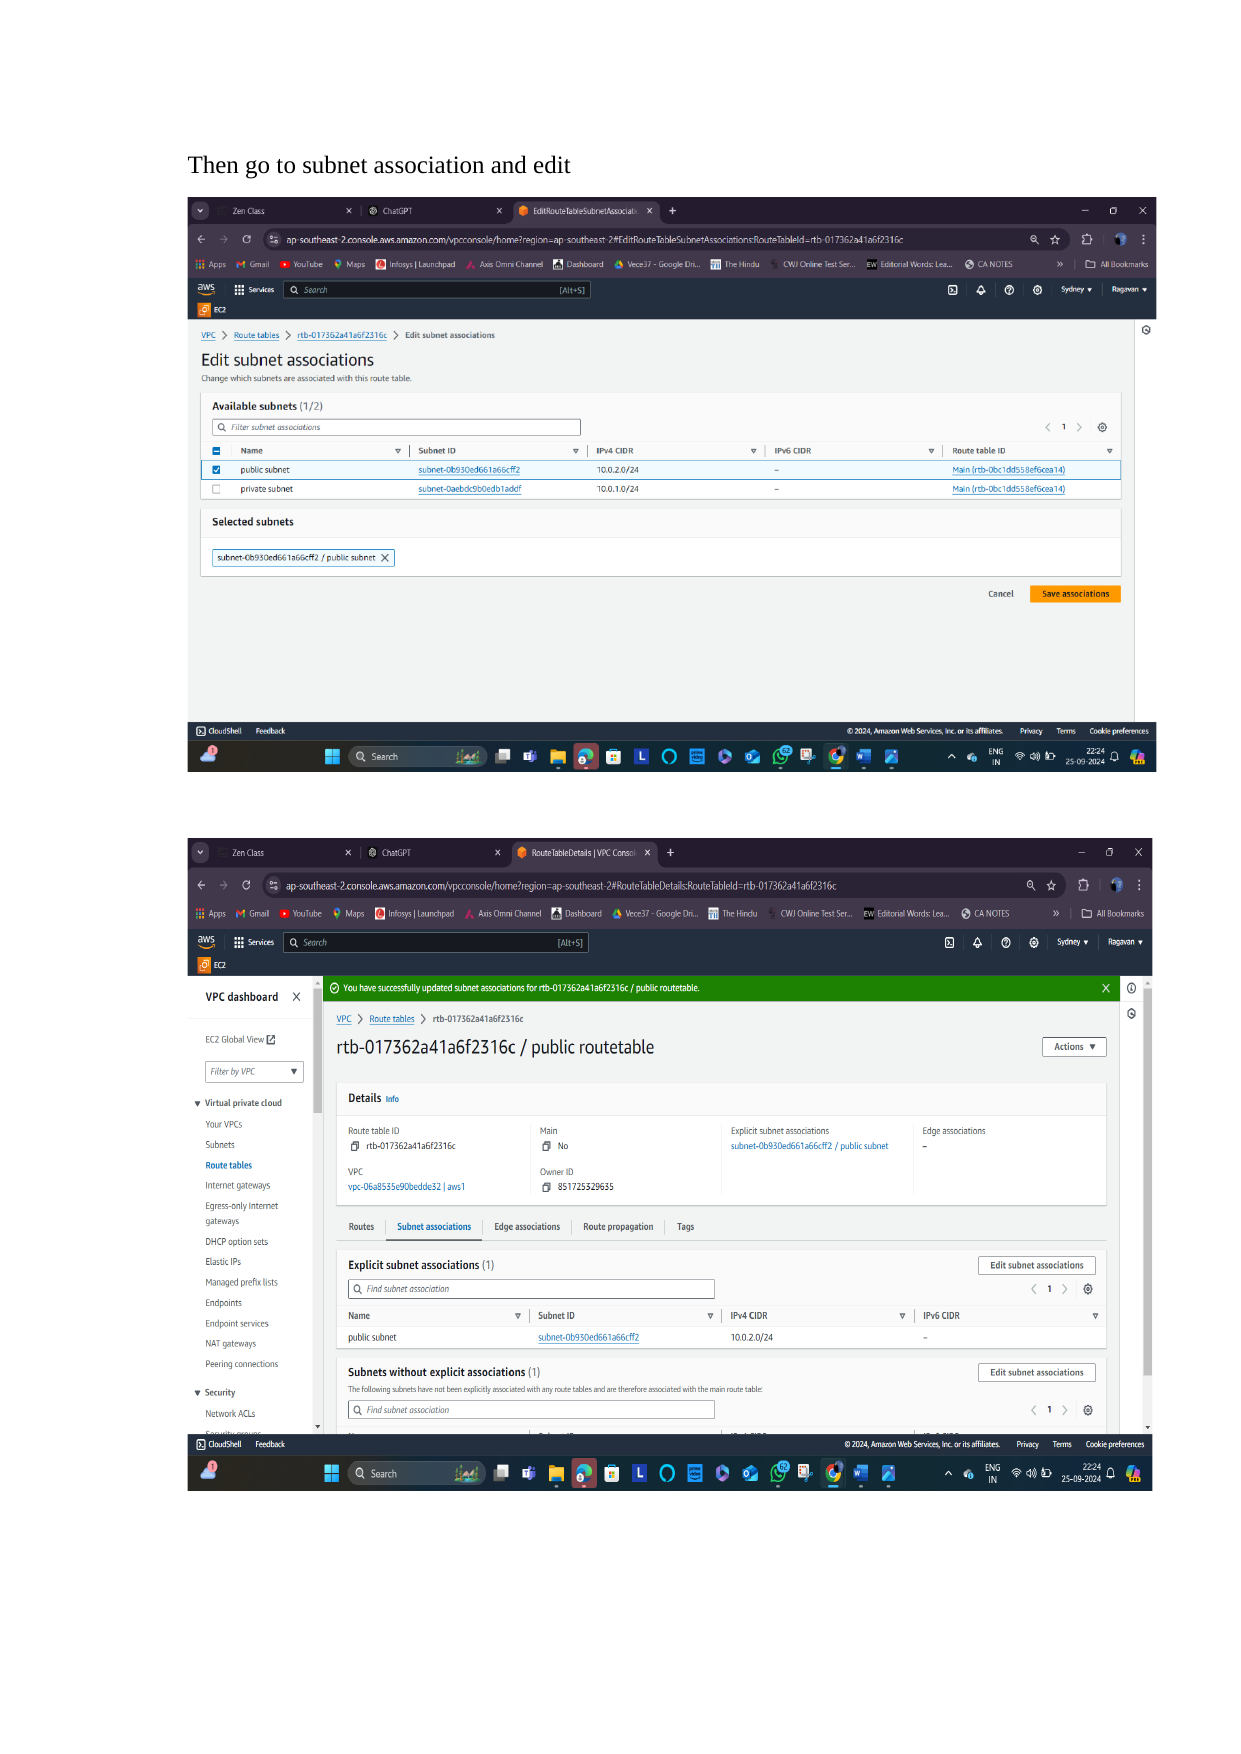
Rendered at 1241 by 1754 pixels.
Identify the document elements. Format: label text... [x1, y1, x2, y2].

text Then go to subnet association and edit [187, 150, 1090, 179]
picture [187, 197, 1157, 772]
picture [187, 838, 1153, 1491]
